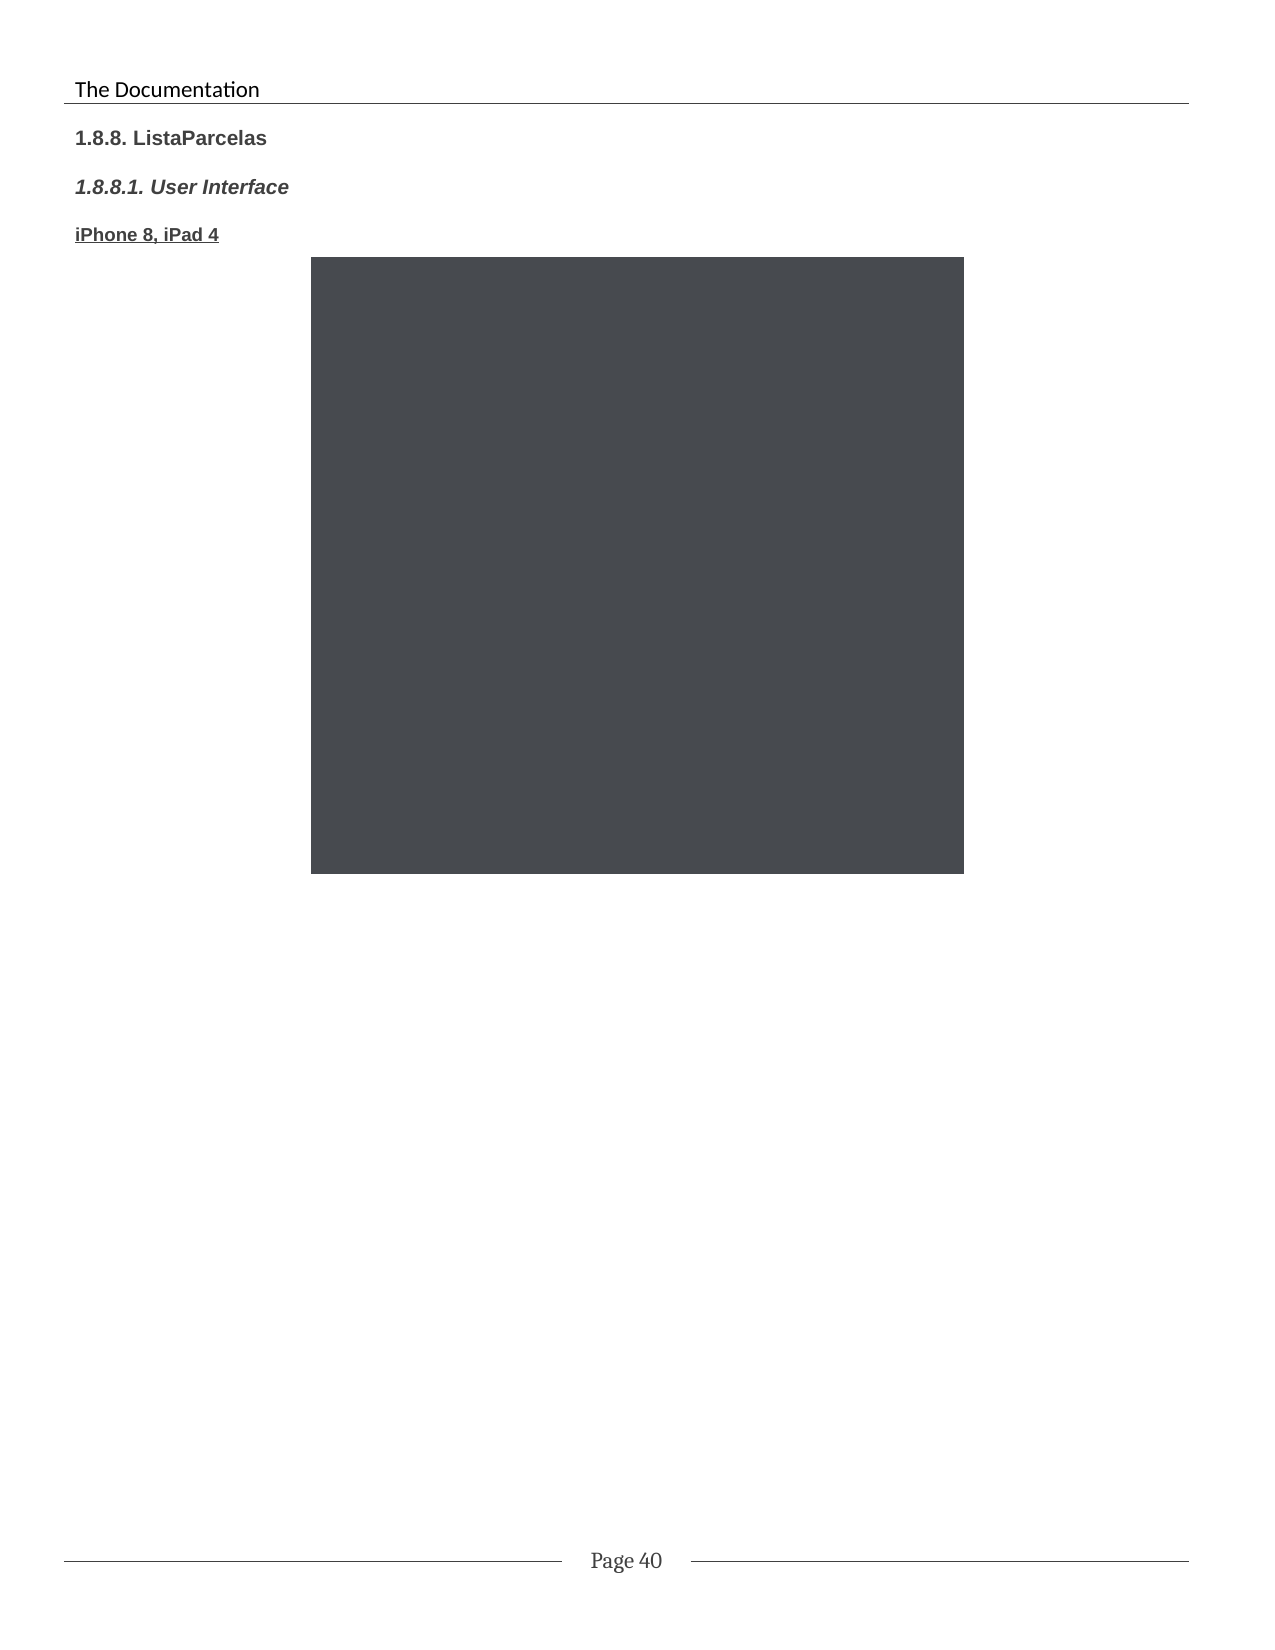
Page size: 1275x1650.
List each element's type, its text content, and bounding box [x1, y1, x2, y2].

subtitle ListaParcelas [75, 126, 1200, 150]
subtitle User Interface [75, 175, 1200, 199]
subtitle iPhone 8, iPad 4 [75, 224, 1200, 245]
